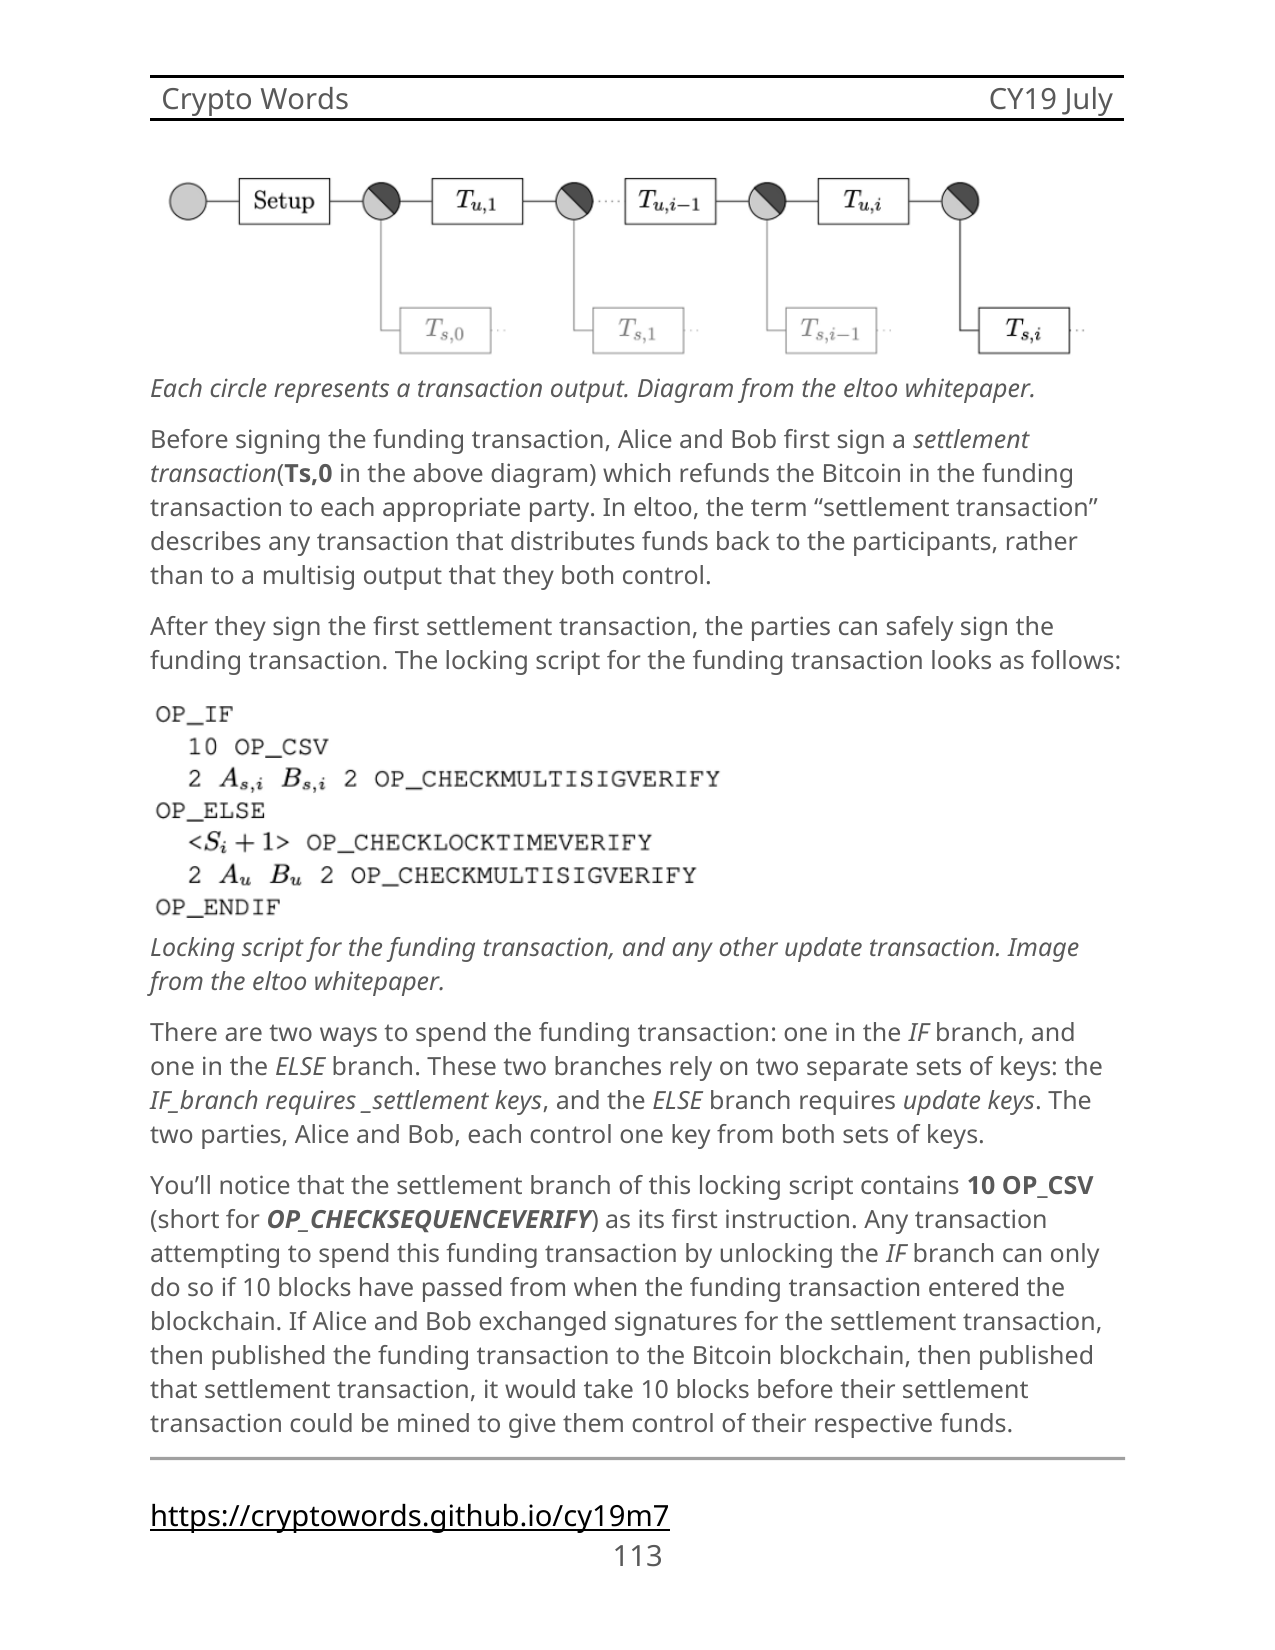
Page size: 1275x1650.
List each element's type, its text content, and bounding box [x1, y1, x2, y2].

picture [150, 693, 1200, 930]
picture [150, 155, 1099, 371]
text Before signing the funding transaction, Alice and Bob first sign a settlement transaction(Ts,0 in the above diagram) which refunds the Bitcoin in the funding transaction to each appropriate party. In eltoo, the term “settlement transaction” describes any transaction that distributes funds back to the participants, rather than to a multisig output that they both control. [150, 422, 1125, 592]
text After they sign the first settlement transaction, the parties can safely sign the funding transaction. The locking script for the funding transaction looks as follows: [150, 609, 1125, 677]
text There are two ways to spend the funding transaction: one in the IF branch, and one in the ELSE branch. These two branches rely on two separate sets of keys: the IF_branch requires _settlement keys, and the ELSE branch requires update keys. The two parties, Alice and Bob, each control one key from both sets of keys. [150, 1015, 1125, 1151]
text Locking script for the funding transaction, and any other update transaction. Image from the eltoo whitepaper. [150, 930, 1125, 998]
text You’ll notice that the settlement branch of this locking script contains 10 OP_CSV (short for OP_CHECKSEQUENCEVERIFY) as its first instruction. Any transaction attempting to spend this funding transaction by unlocking the IF branch can only do so if 10 blocks have passed from when the funding transaction entered the blockchain. If Alice and Bob exchanged signatures for the settlement transaction, then published the funding transaction to the Bitcoin blockchain, then published that settlement transaction, it would take 10 blocks before their settlement transaction could be mined to give them control of their respective funds. [150, 1168, 1125, 1440]
